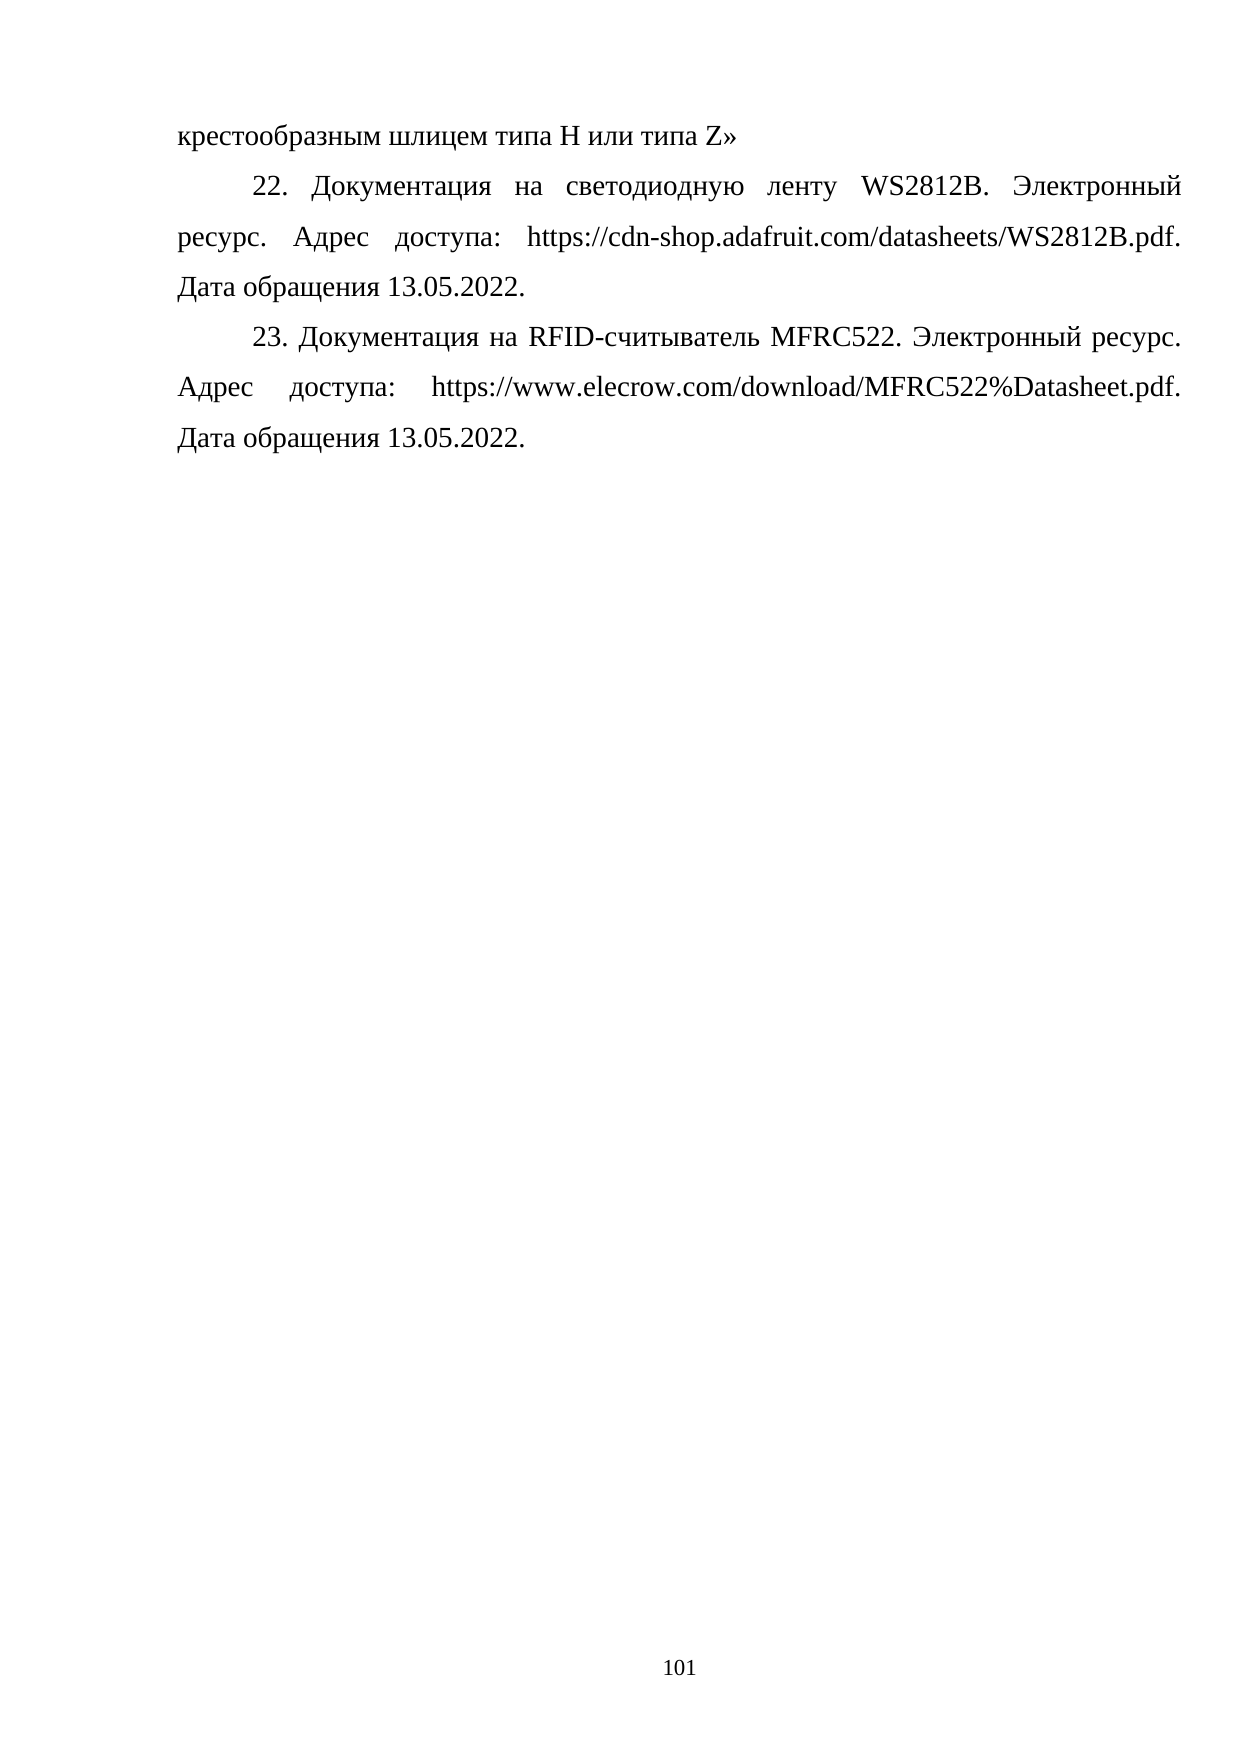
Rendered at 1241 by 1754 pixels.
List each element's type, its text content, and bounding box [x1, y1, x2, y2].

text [177, 118, 1182, 152]
text 22. Документация на светодиодную ленту WS2812B. Электронный ресурс. Адрес доступа: https://cdn-shop.adafruit.com/datasheets/WS2812B.pdf. Дата обращения 13.05.2022. [177, 168, 1182, 302]
text 23. Документация на RFID-считыватель MFRC522. Электронный ресурс. Адрес доступа: https://www.elecrow.com/download/MFRC522%Datasheet.pdf. Дата обращения 13.05.2022. [177, 319, 1182, 453]
